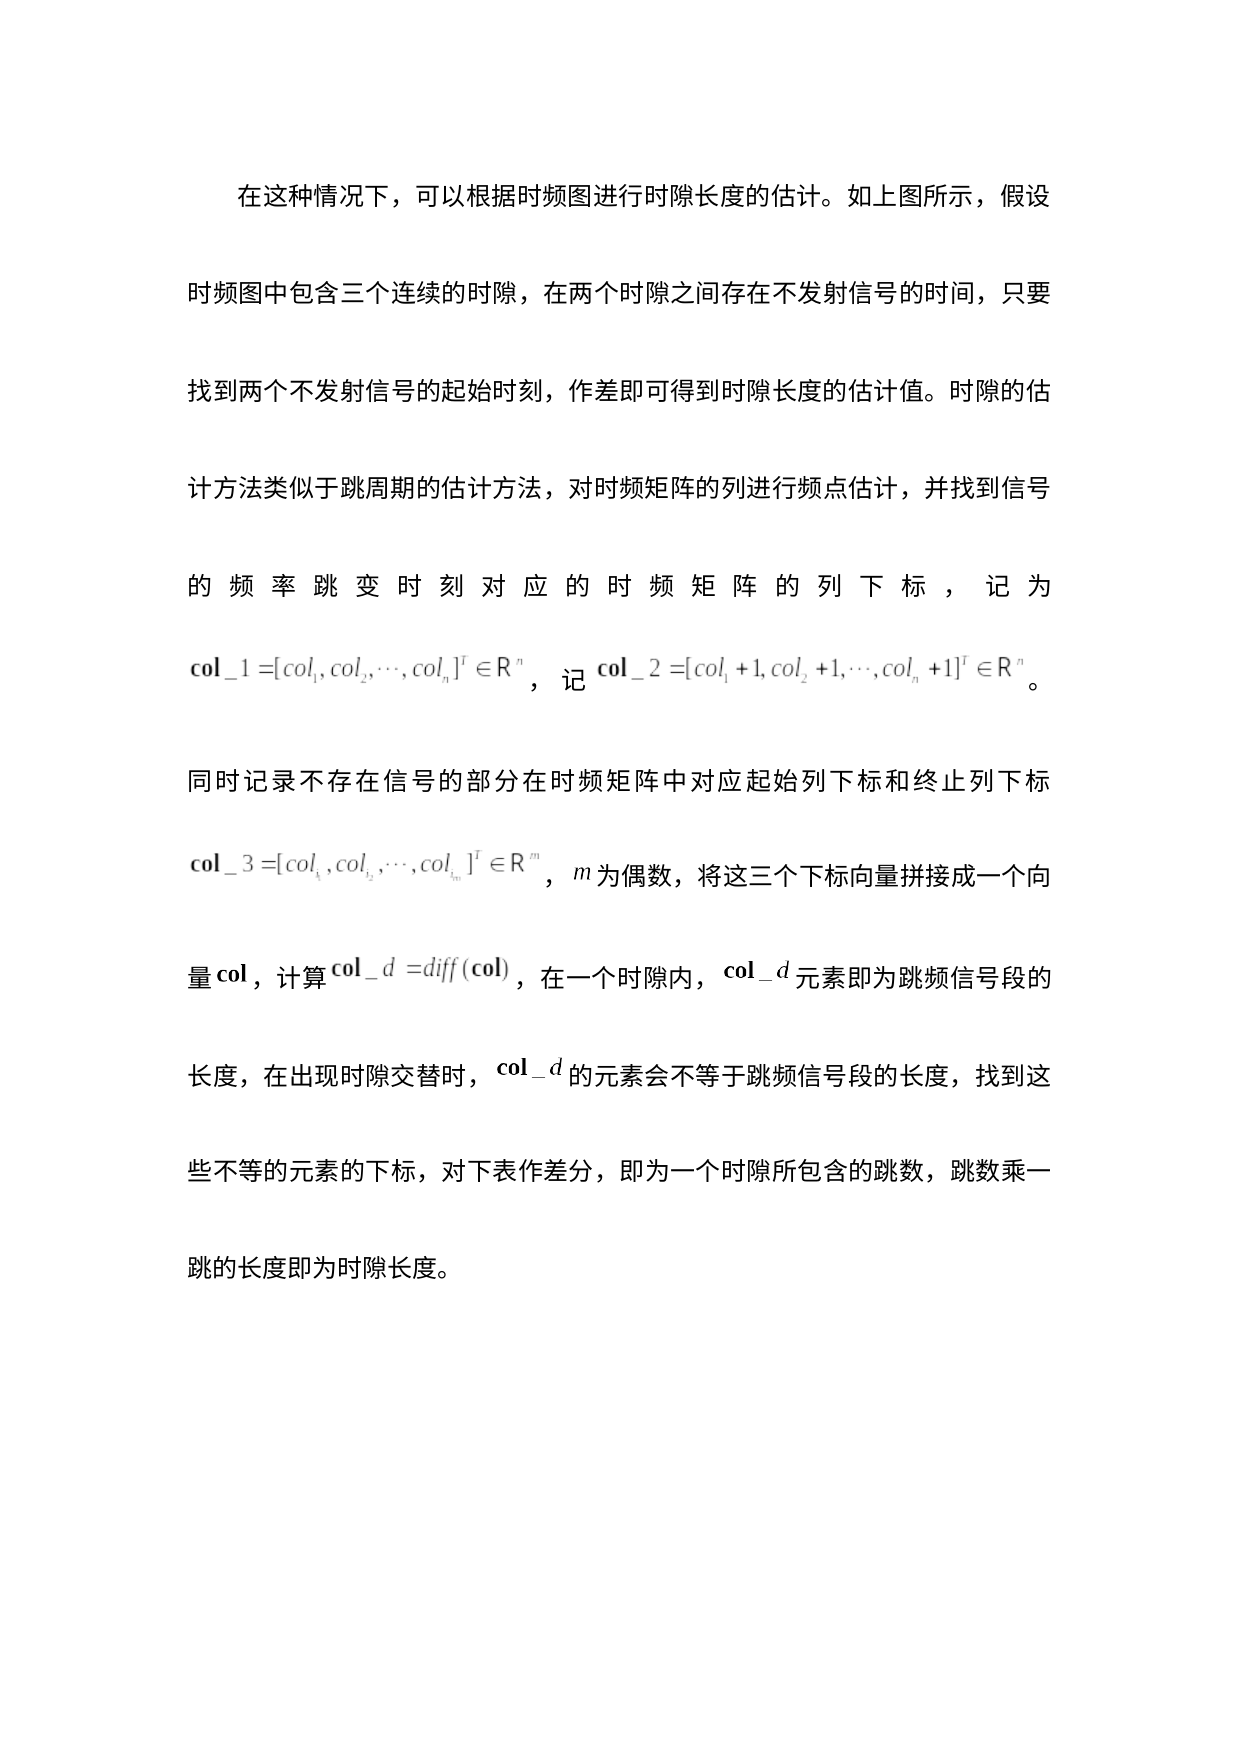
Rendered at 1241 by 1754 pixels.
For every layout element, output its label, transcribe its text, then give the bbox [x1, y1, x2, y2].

text 在这种情况下，可以根据时频图进行时隙长度的估计。如上图所示，假设时频图中包含三个连续的时隙，在两个时隙之间存在不发射信号的时间，只要找到两个不发射信号的起始时刻，作差即可得到时隙长度的估计值。时隙的估计方法类似于跳周期的估计方法，对时频矩阵的列进行频点估计，并找到信号的频率跳变时刻对应的时频矩阵的列下标，记为，记。同时记录不存在信号的部分在时频矩阵中对应起始列下标和终止列下标，为偶数，将这三个下标向量拼接成一个向量，计算，在一个时隙内，元素即为跳频信号段的长度，在出现时隙交替时，的元素会不等于跳频信号段的长度，找到这些不等的元素的下标，对下表作差分，即为一个时隙所包含的跳数，跳数乘一跳的长度即为时隙长度。 [187, 162, 1053, 1299]
